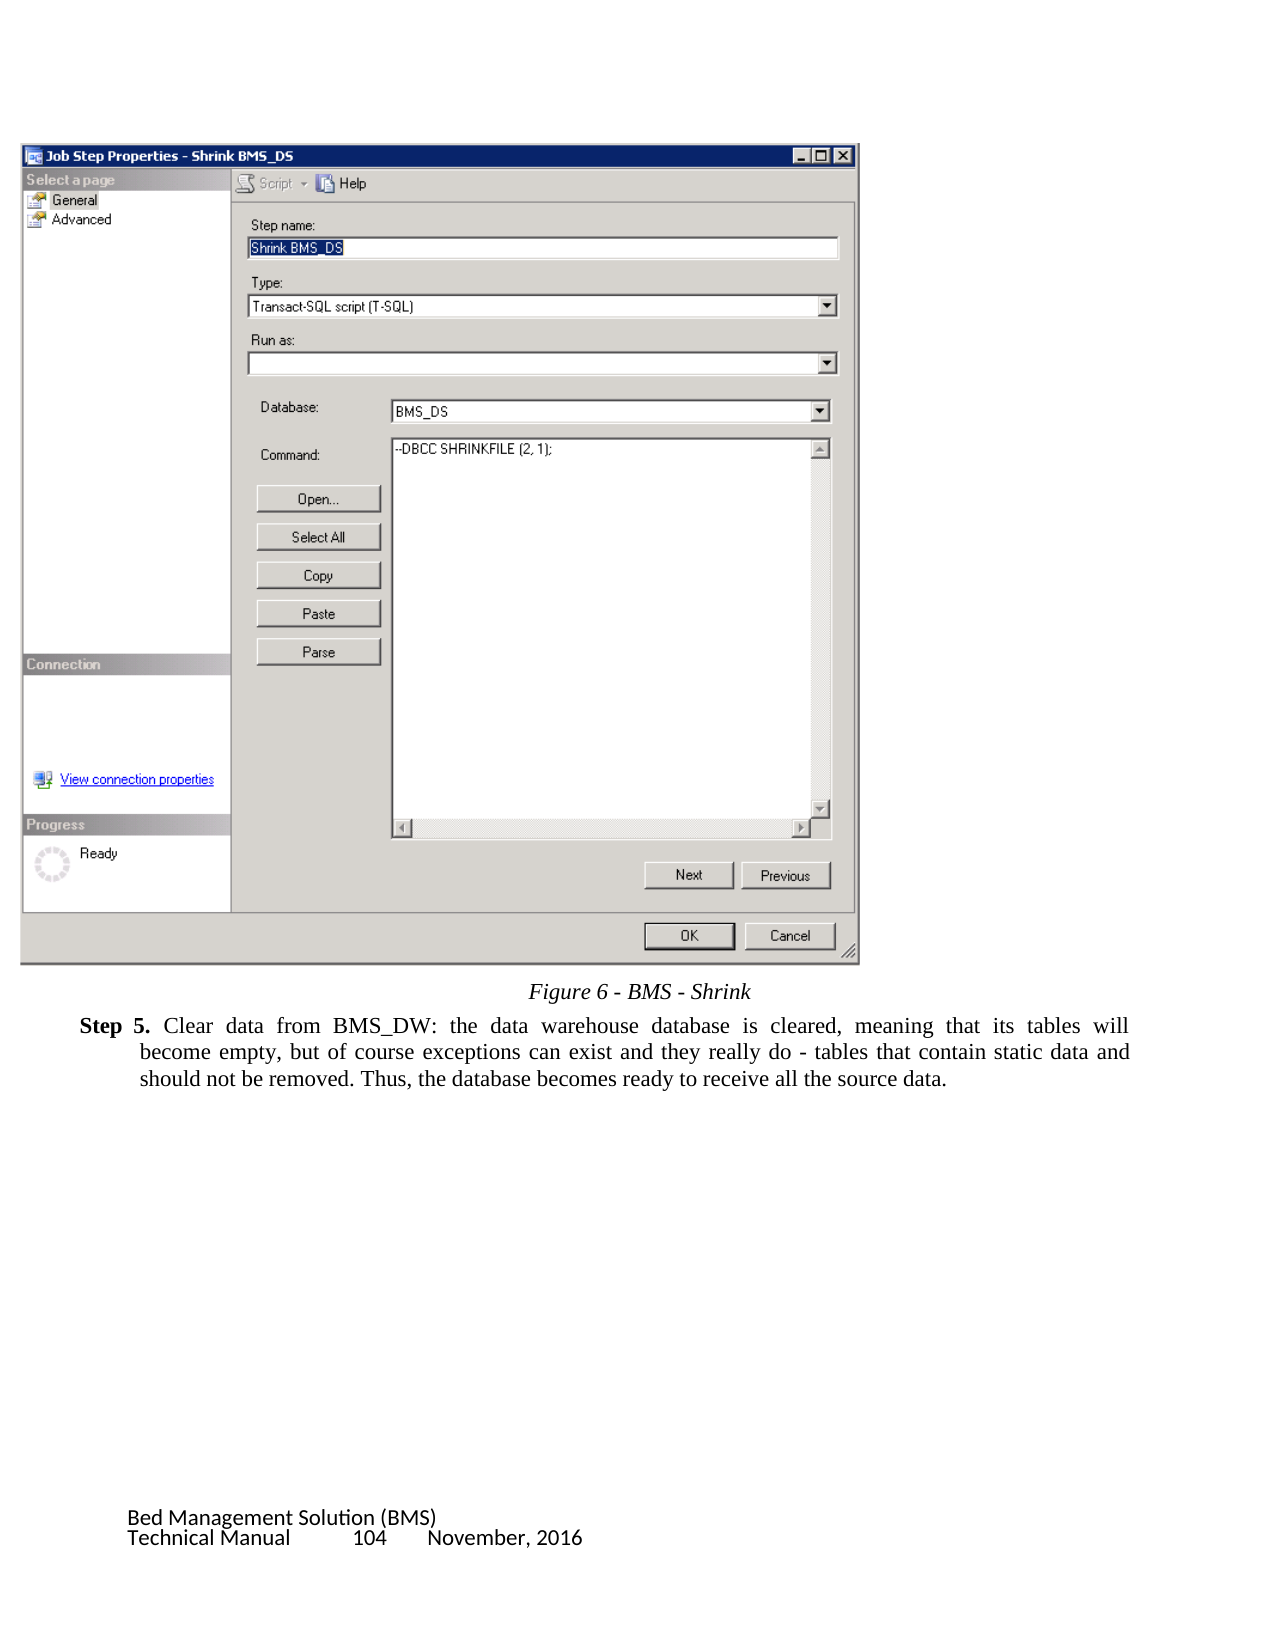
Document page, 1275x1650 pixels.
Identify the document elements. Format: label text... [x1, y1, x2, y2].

text Figure 6 - BMS - Shrink [139, 978, 1139, 1004]
text Step 5. Clear data from BMS_DW: the data warehouse database is cleared, meaning that its tables will become empty, but of course exceptions can exist and they really do - tables that contain static data and should not be removed. Thus, the database becomes ready to receive all the source data. [79, 1012, 1129, 1091]
picture [20, 143, 860, 966]
